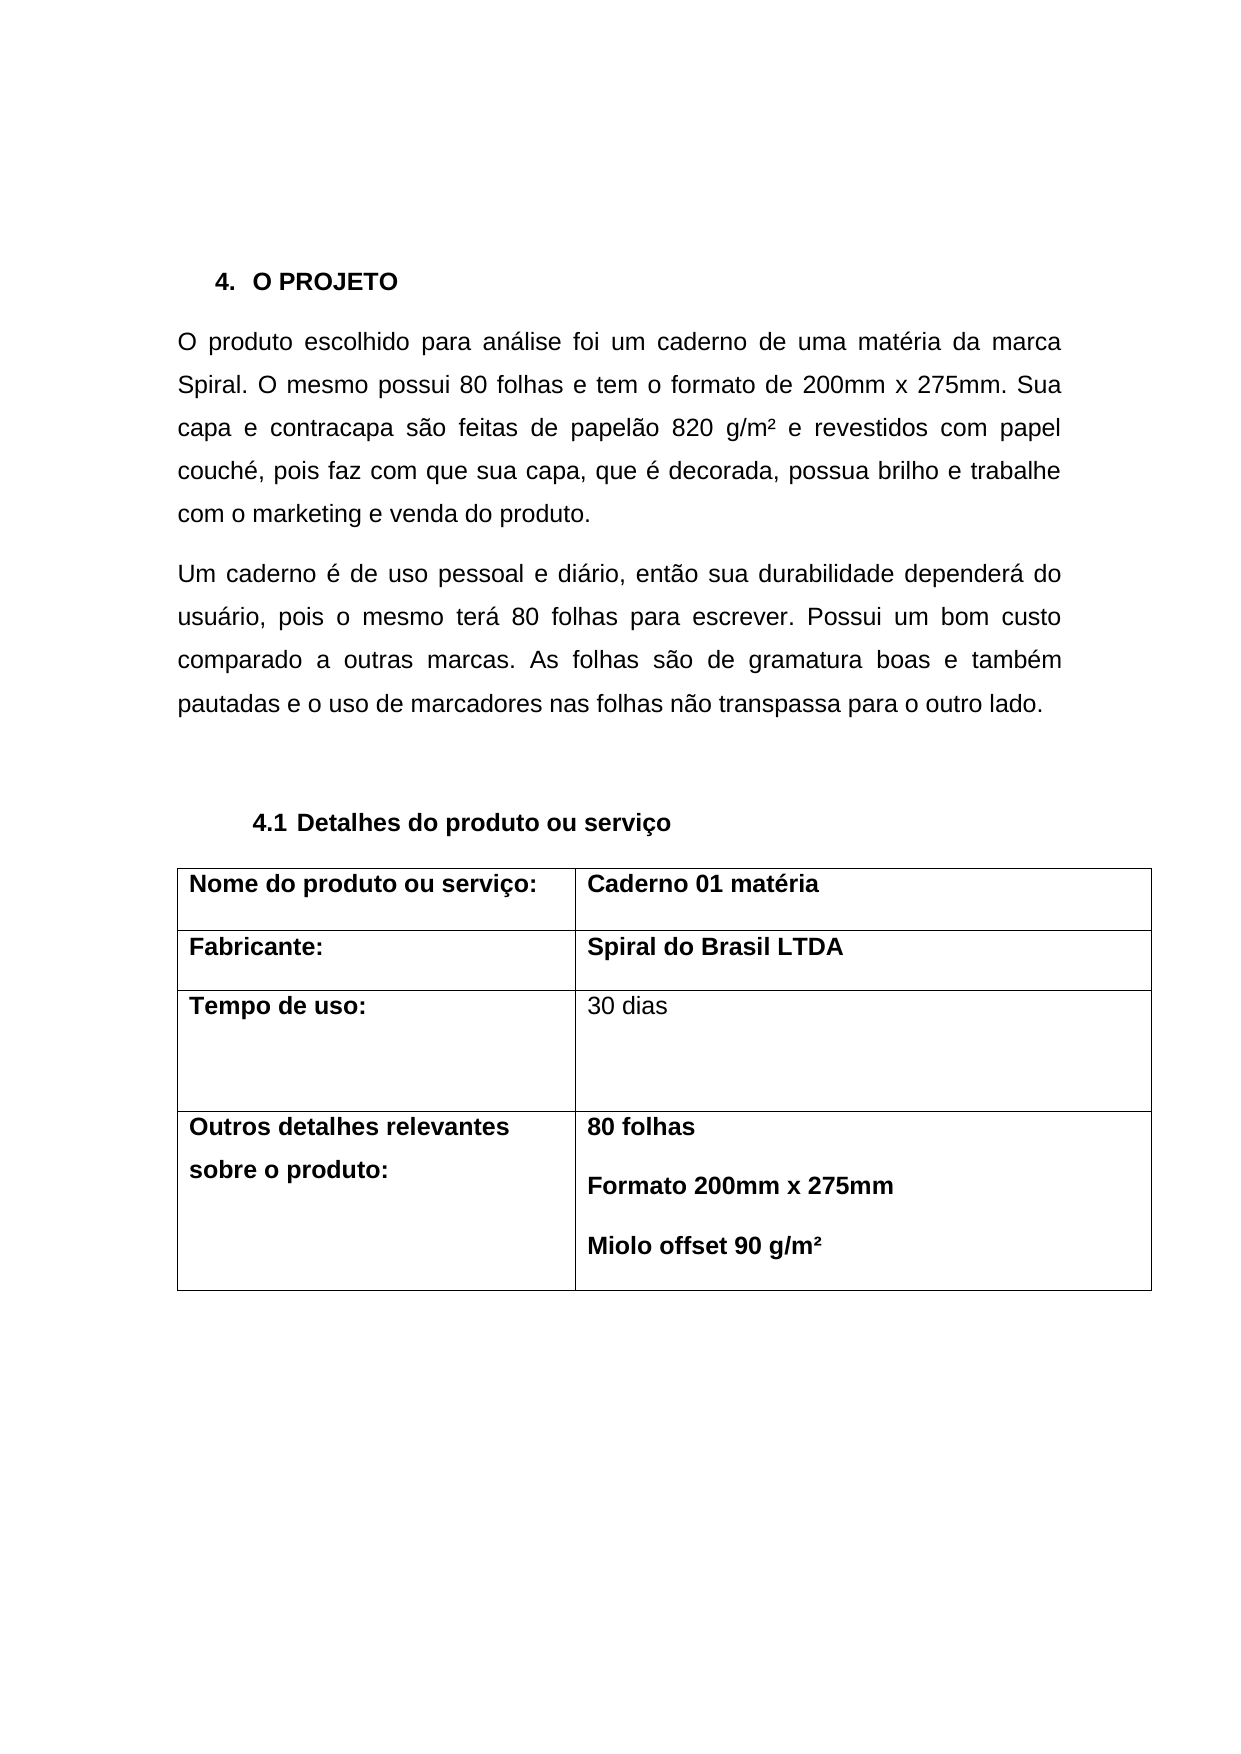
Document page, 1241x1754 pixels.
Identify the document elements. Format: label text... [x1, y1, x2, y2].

table_header Caderno 01 matéria [576, 869, 1151, 930]
text O produto escolhido para análise foi um caderno de uma matéria da marca Spiral. O mesmo possui 80 folhas e tem o formato de 200mm x 275mm. Sua capa e contracapa são feitas de papelão 820 g/m² e revestidos com papel couché, pois faz com que sua capa, que é decorada, possua brilho e trabalhe com o marketing e venda do produto. [177, 327, 1063, 528]
table_cell Spiral do Brasil LTDA [576, 931, 1151, 990]
table_cell 80 folhas Formato 200mm x 275mm Miolo offset 90 g/m² [576, 1112, 1151, 1290]
table_cell Outros detalhes relevantes sobre o produto: [178, 1112, 575, 1290]
table_header Nome do produto ou serviço: [178, 869, 575, 930]
table_cell Fabricante: [178, 931, 575, 990]
table_cell 30 dias [576, 991, 1151, 1111]
table_cell Tempo de uso: [178, 991, 575, 1111]
subtitle O PROJETO [215, 267, 1063, 296]
text Um caderno é de uso pessoal e diário, então sua durabilidade dependerá do usuário, pois o mesmo terá 80 folhas para escrever. Possui um bom custo comparado a outras marcas. As folhas são de gramatura boas e também pautadas e o uso de marcadores nas folhas não transpassa para o outro lado. [177, 559, 1063, 717]
subtitle Detalhes do produto ou serviço [252, 808, 1063, 837]
